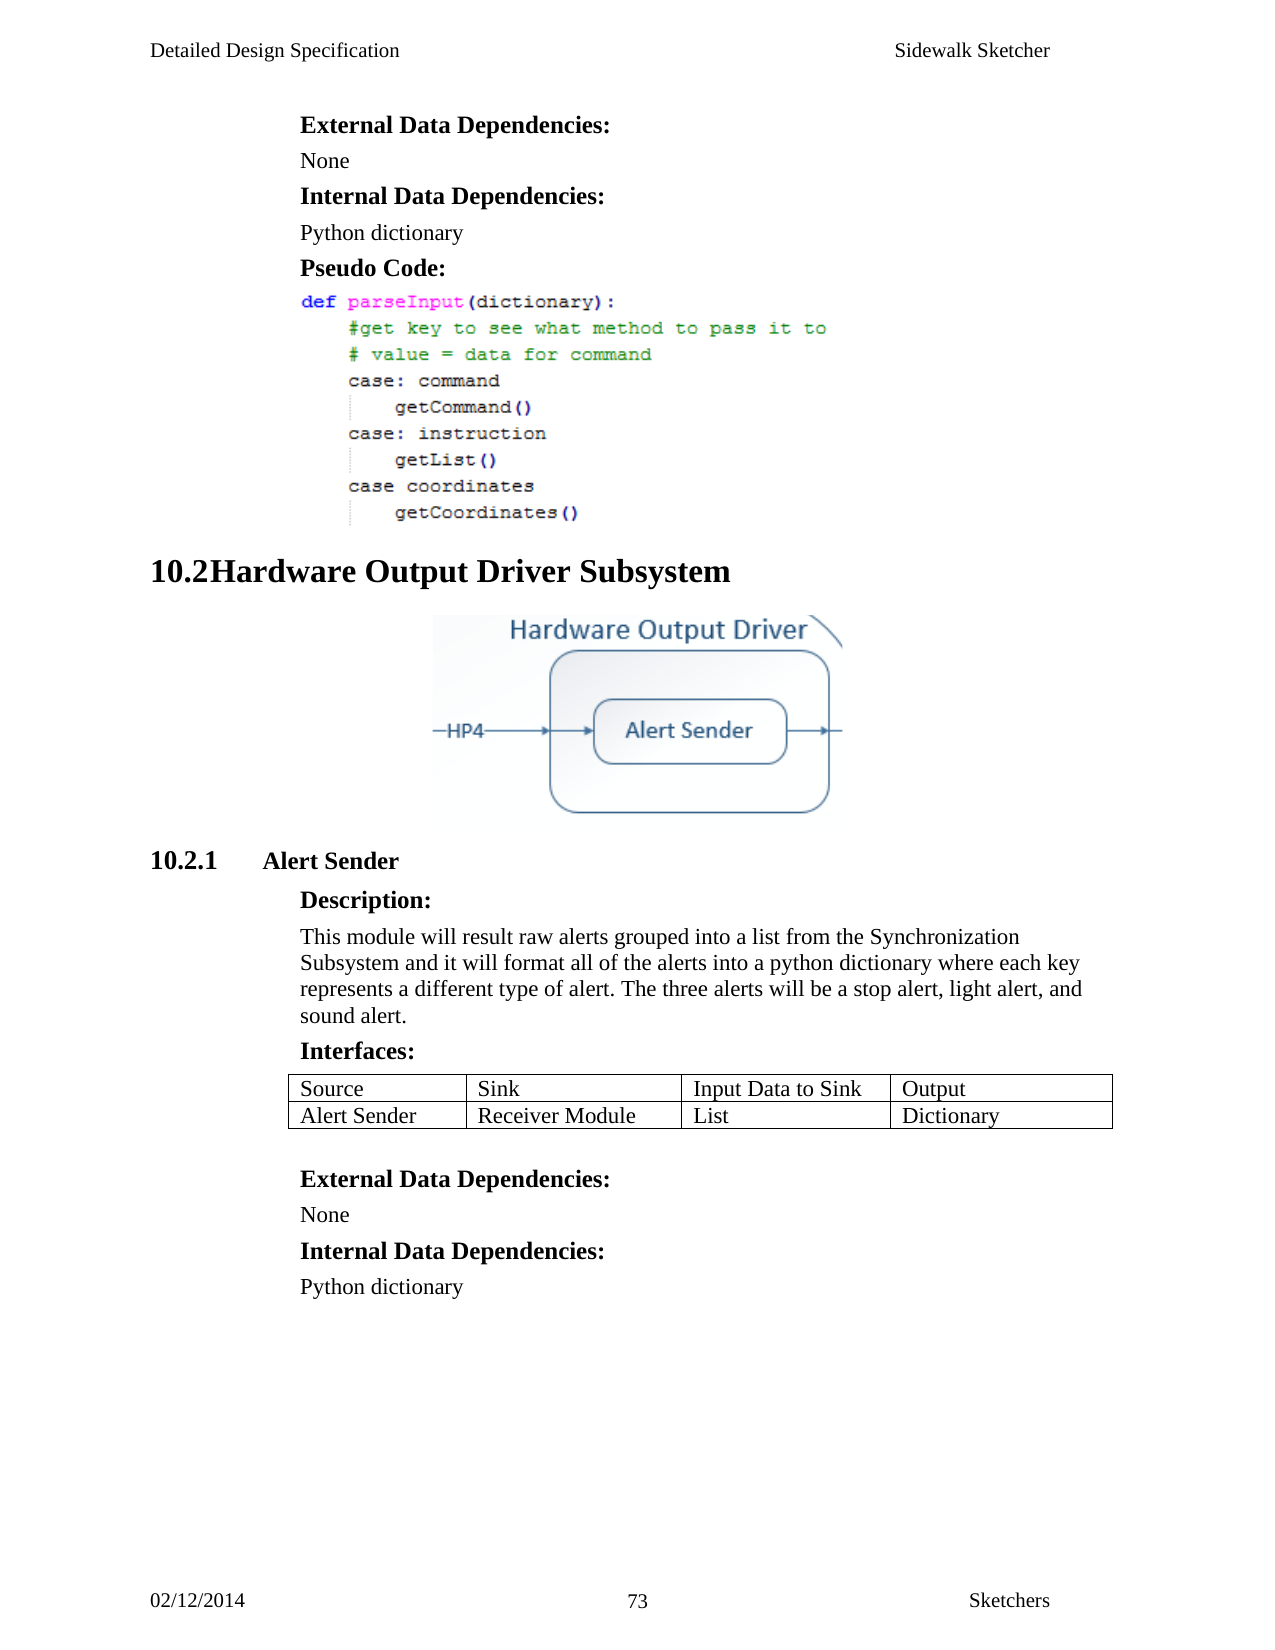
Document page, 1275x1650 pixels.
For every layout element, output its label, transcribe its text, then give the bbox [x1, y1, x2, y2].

table_header Input Data to Sink [682, 1075, 890, 1101]
subtitle External Data Dependencies: [300, 110, 1125, 138]
subtitle Interfaces: [300, 1036, 1125, 1065]
picture [432, 615, 843, 834]
subtitle Pseudo Code: [300, 253, 1125, 282]
table_header Sink [467, 1075, 681, 1101]
subtitle Python dictionary [300, 218, 1125, 245]
subtitle Hardware Output Driver Subsystem [150, 552, 1125, 590]
subtitle Alert Sender [150, 844, 1125, 875]
subtitle External Data Dependencies: [300, 1164, 1125, 1193]
subtitle Internal Data Dependencies: [300, 1236, 1125, 1264]
subtitle Internal Data Dependencies: [300, 181, 1125, 210]
subtitle Python dictionary [300, 1273, 1125, 1299]
table_cell List [682, 1102, 890, 1128]
subtitle This module will result raw alerts grouped into a list from the Synchronization Subsystem and it will format all of the alerts into a python dictionary where each key represents a different type of alert. The three alerts will be a stop alert, light alert, and sound alert. [300, 923, 1125, 1028]
subtitle None [300, 147, 1125, 173]
table_header Output [891, 1075, 1112, 1101]
subtitle Description: [300, 886, 1125, 914]
table_cell Receiver Module [467, 1102, 681, 1128]
picture [300, 290, 843, 527]
table_cell Dictionary [891, 1102, 1112, 1128]
table_header Source [289, 1075, 466, 1101]
subtitle None [300, 1201, 1125, 1227]
table_cell Alert Sender [289, 1102, 466, 1128]
